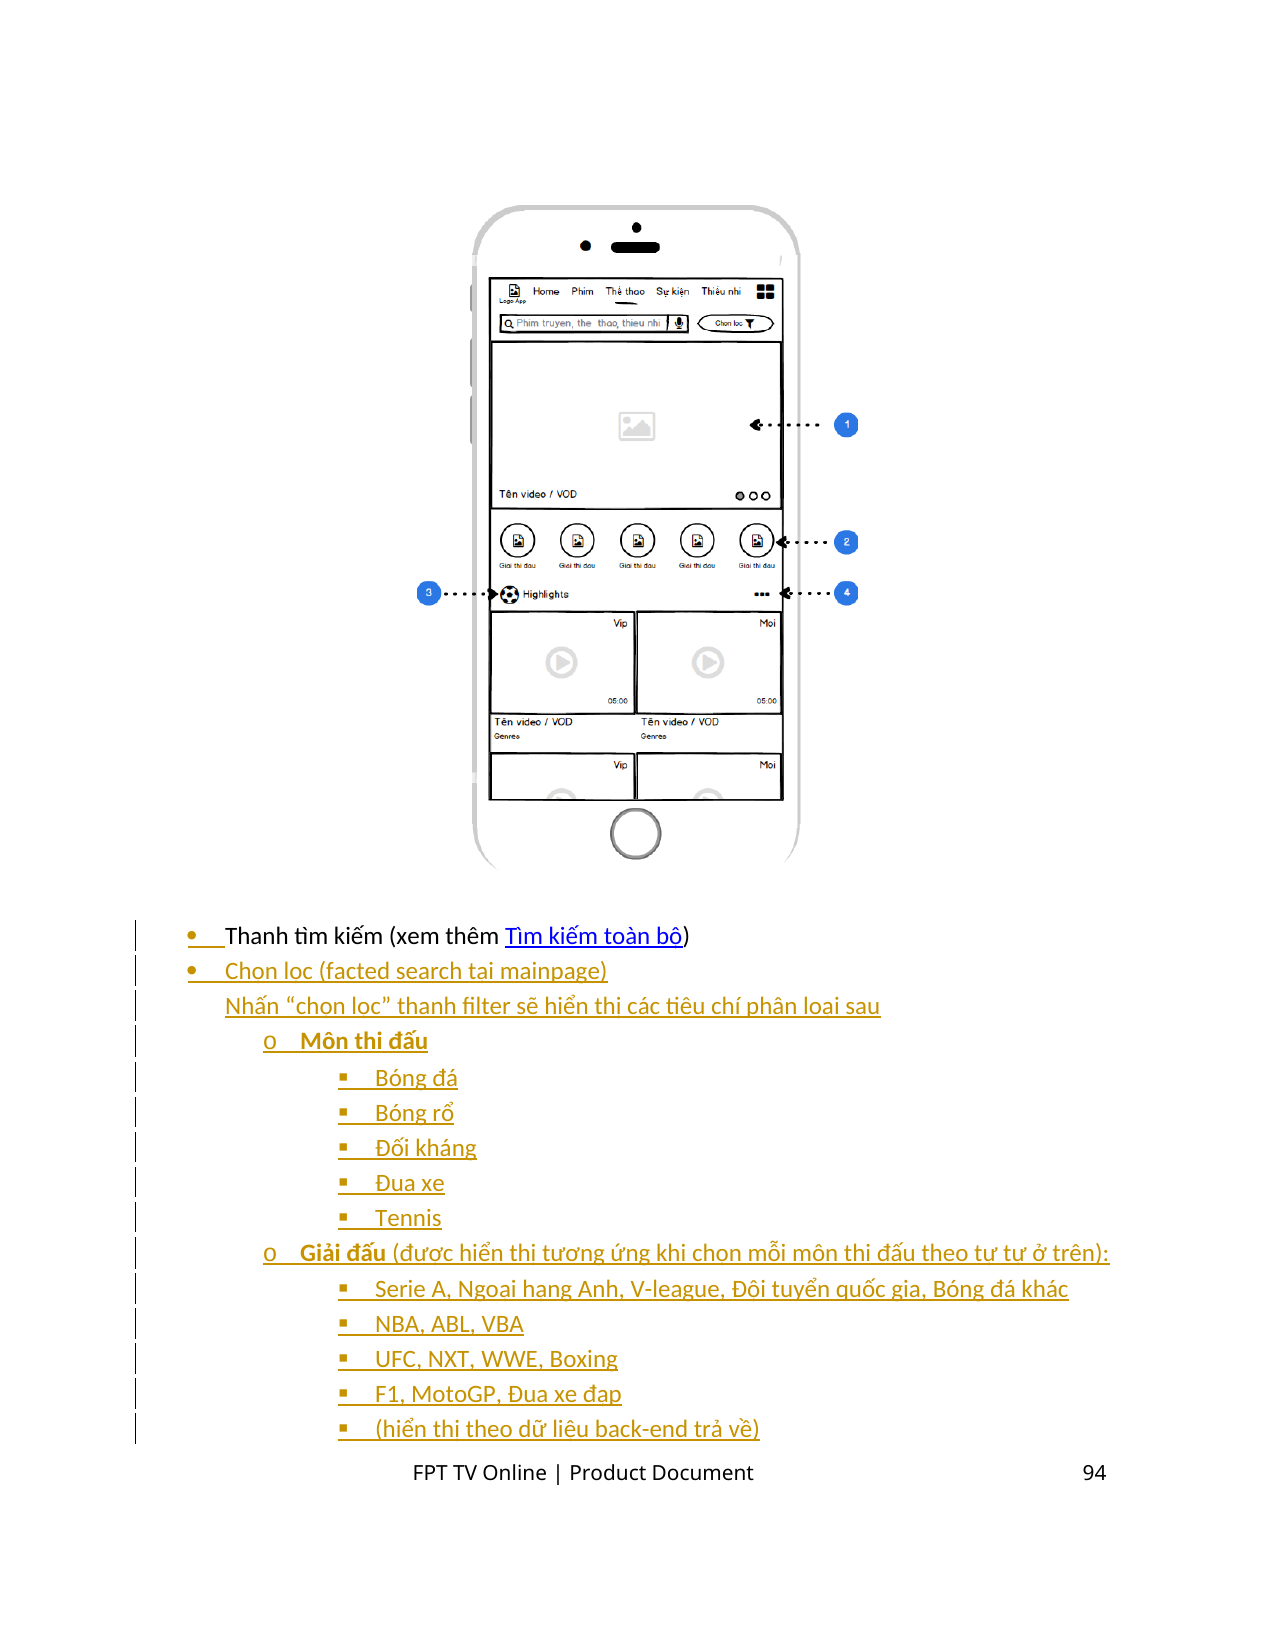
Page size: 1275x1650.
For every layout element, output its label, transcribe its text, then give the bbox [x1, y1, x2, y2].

list Thanh tìm kiếm (xem thêm Tìm kiếm toàn bộ) [187, 920, 1125, 951]
picture [417, 205, 858, 880]
